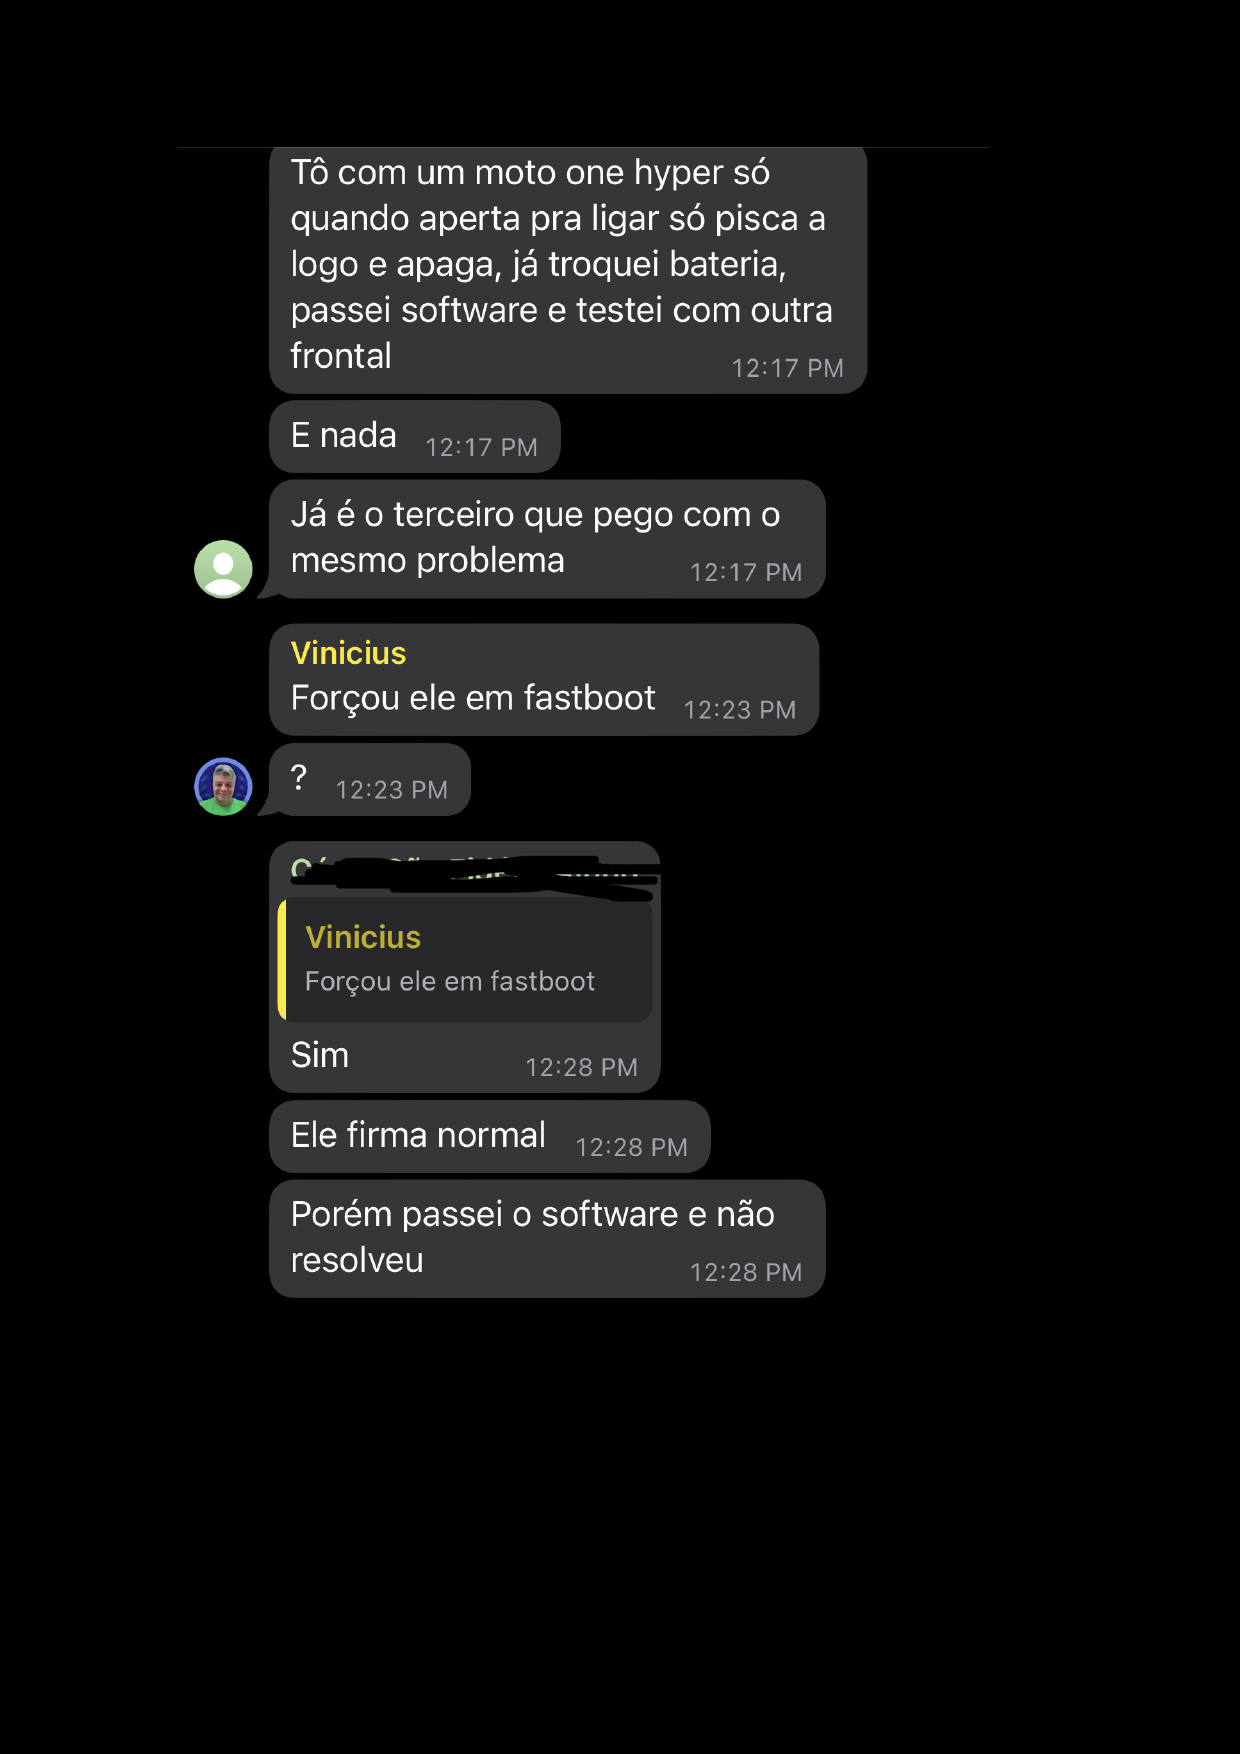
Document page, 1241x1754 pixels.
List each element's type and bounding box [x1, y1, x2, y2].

picture [177, 147, 990, 1300]
